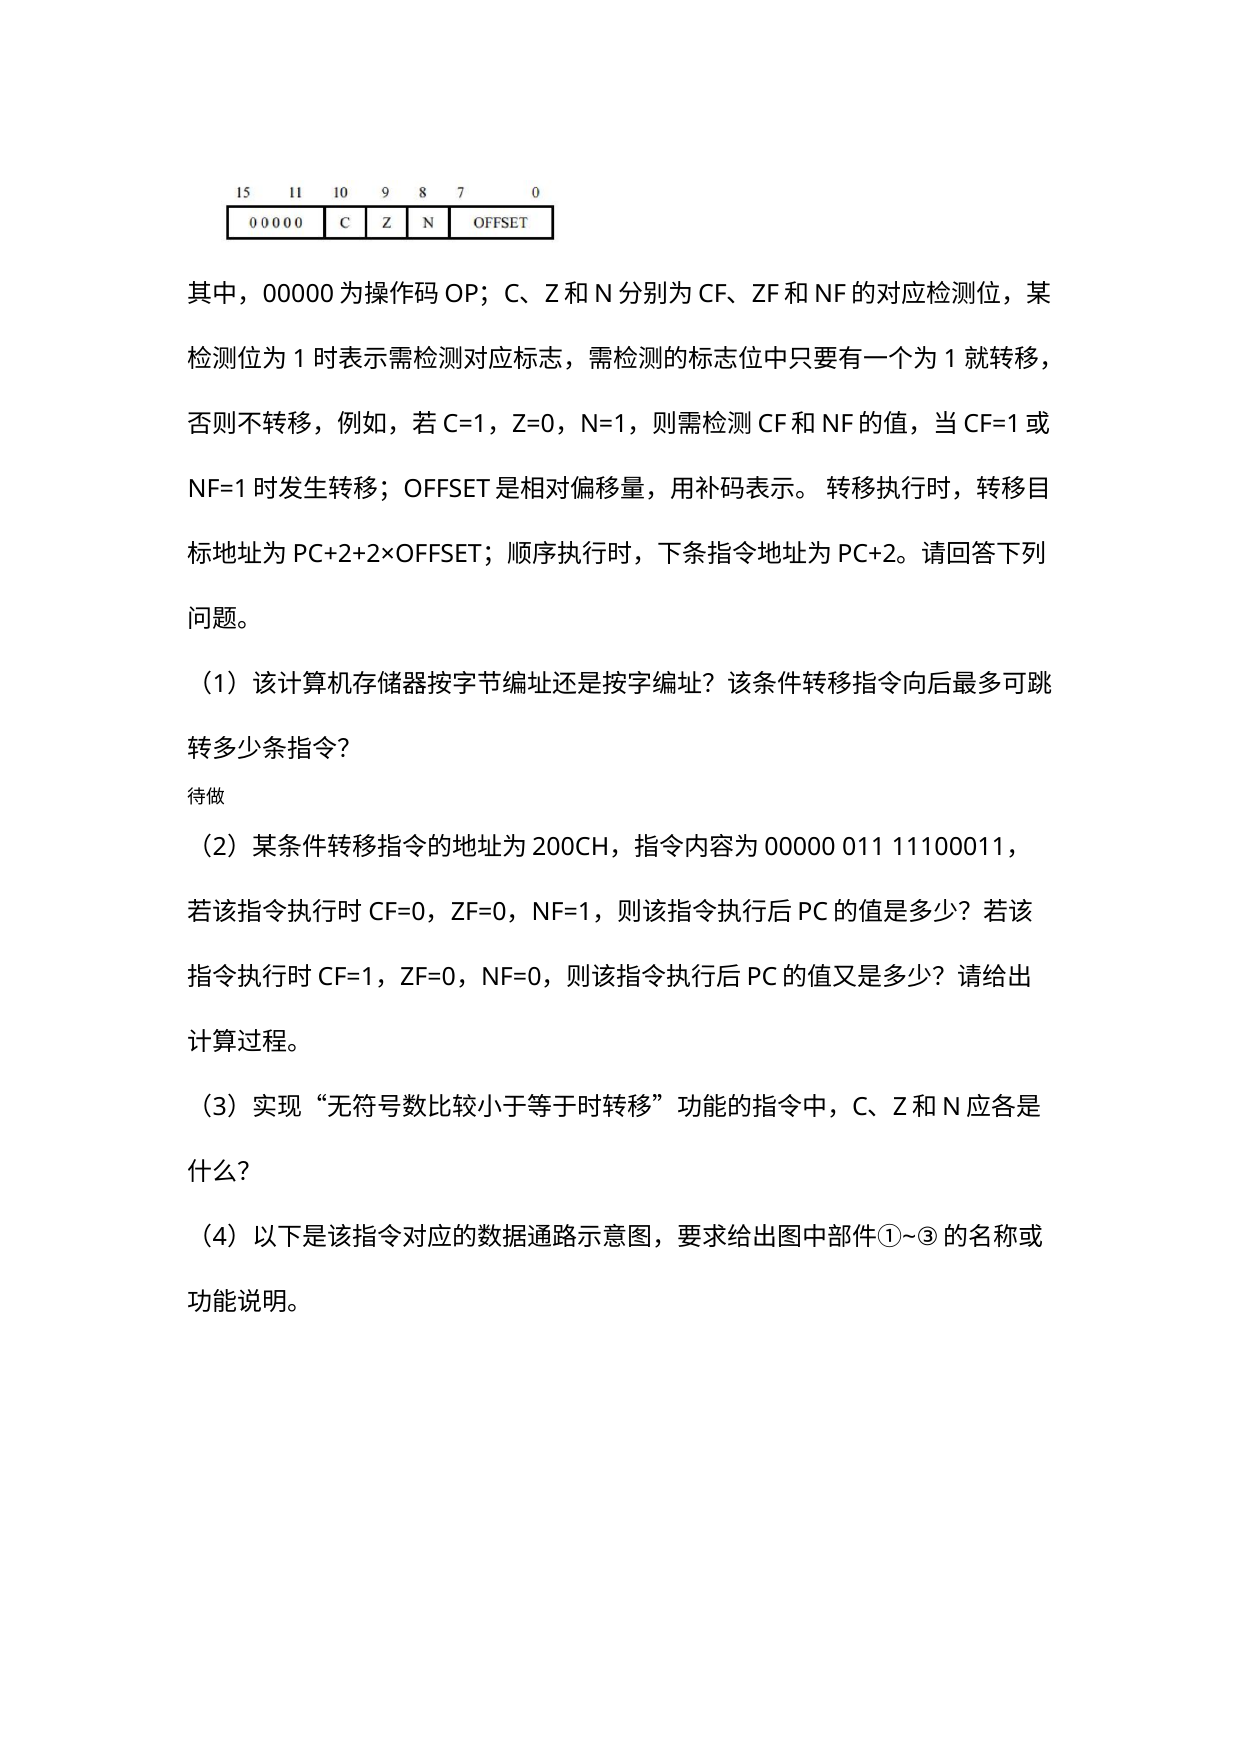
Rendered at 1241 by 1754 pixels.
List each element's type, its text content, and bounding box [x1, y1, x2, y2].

text 其中，00000为操作码OP；C、Z和N分别为CF、ZF和NF的对应检测位，某检测位为1 时表示需检测对应标志，需检测的标志位中只要有一个为1 就转移，否则不转移，例如，若C=1，Z=0，N=1，则需检测CF和NF的值，当CF=1或NF=1时发生转移；OFFSET是相对偏移量，用补码表示。 转移执行时，转移目标地址为PC+2+2×OFFSET；顺序执行时，下条指令地址为PC+2。请回答下列 [187, 259, 1053, 584]
text 问题。 [187, 584, 1053, 649]
text （1）该计算机存储器按字节编址还是按字编址？该条件转移指令向后最多可跳转多少条指令？ [187, 649, 1053, 779]
text （4）以下是该指令对应的数据通路示意图，要求给出图中部件①~③的名称或功能说明。 [187, 1202, 1053, 1332]
text 待做 [187, 779, 1053, 812]
text （2）某条件转移指令的地址为200CH，指令内容为00000 011 11100011，若该指令执行时 CF=0，ZF=0，NF=1，则该指令执行后PC的值是多少？若该指令执行时CF=1，ZF=0，NF=0，则该指令执行后PC的值又是多少？请给出计算过程。 [187, 812, 1053, 1072]
picture [187, 175, 591, 246]
text （3）实现“无符号数比较小于等于时转移”功能的指令中，C、Z和N应各是什么？ [187, 1072, 1053, 1202]
